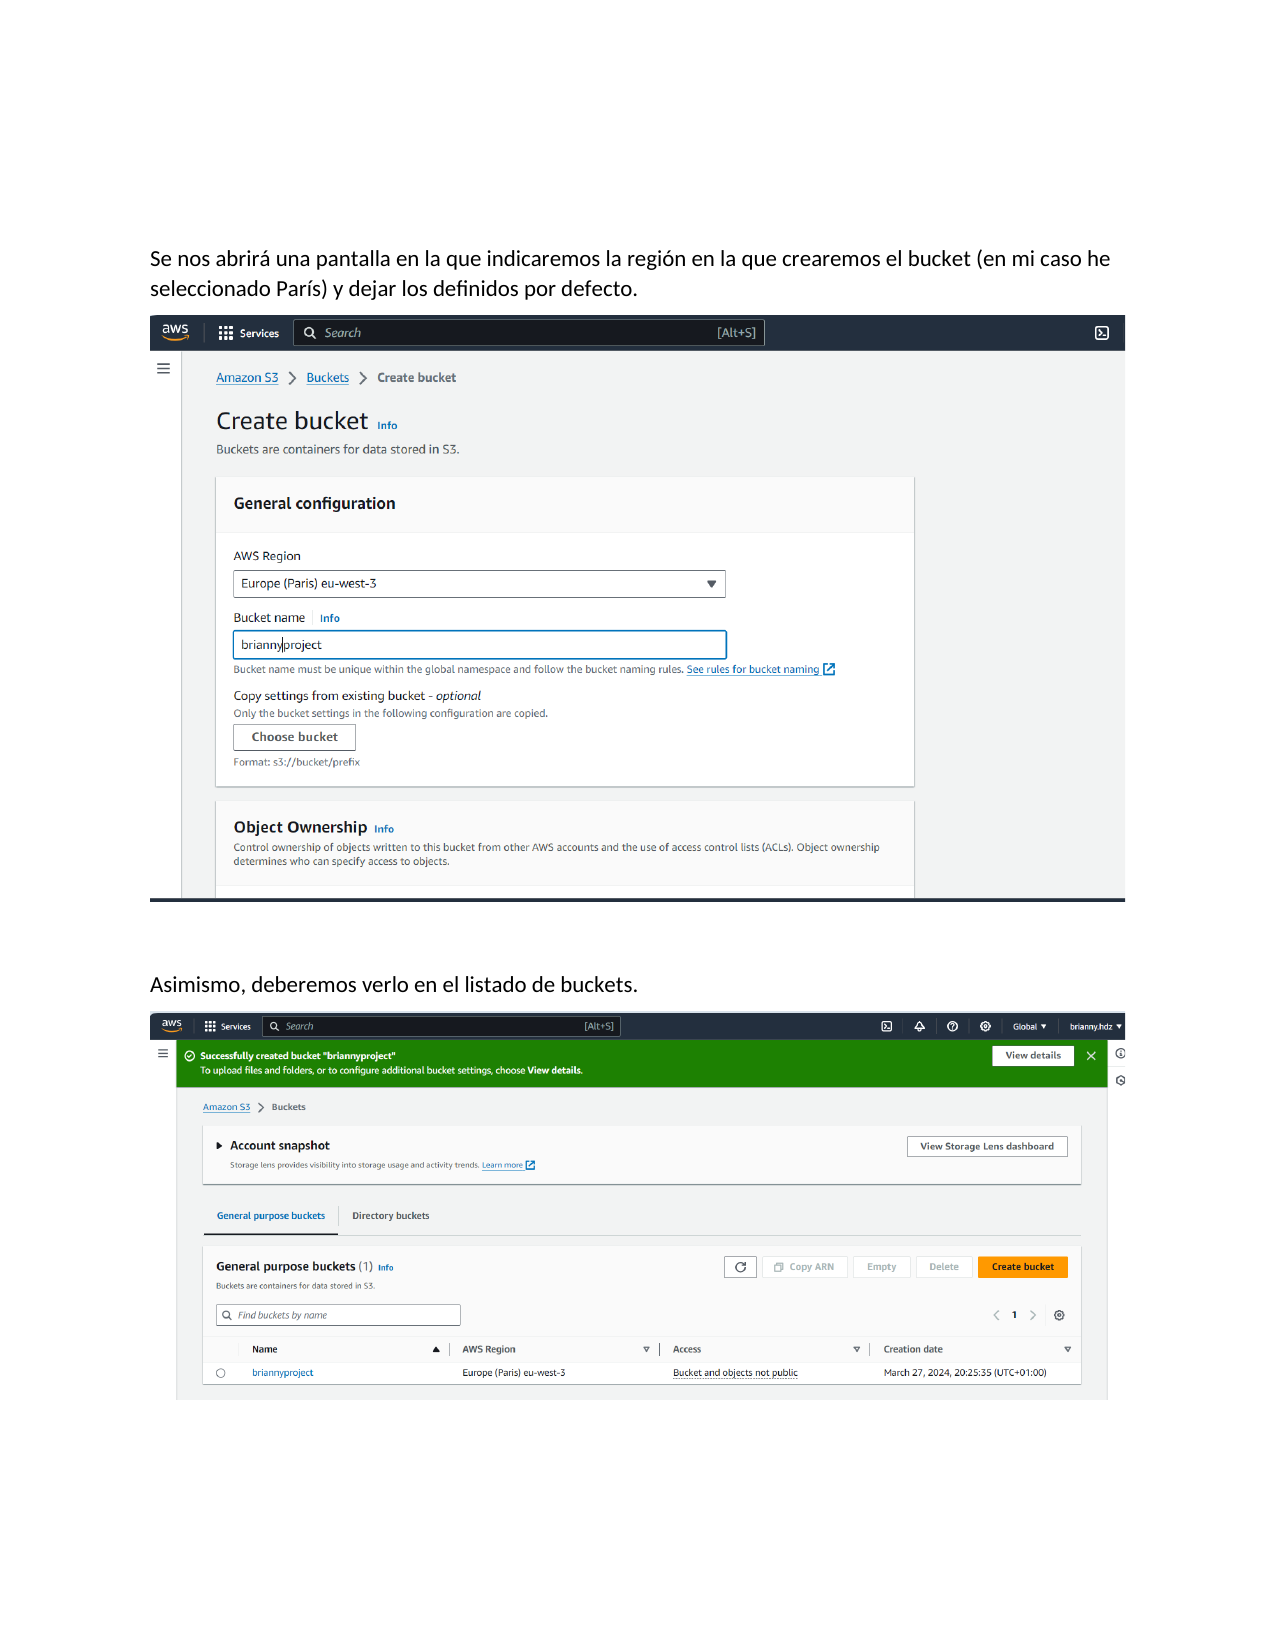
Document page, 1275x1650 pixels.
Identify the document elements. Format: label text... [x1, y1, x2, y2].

text Asimismo, deberemos verlo en el listado de buckets. [150, 970, 1125, 998]
picture [150, 1011, 1125, 1400]
picture [150, 315, 1125, 902]
text Se nos abrirá una pantalla en la que indicaremos la región en la que crearemos el bucket (en mi caso he seleccionado París) y dejar los definidos por defecto. [150, 244, 1125, 302]
